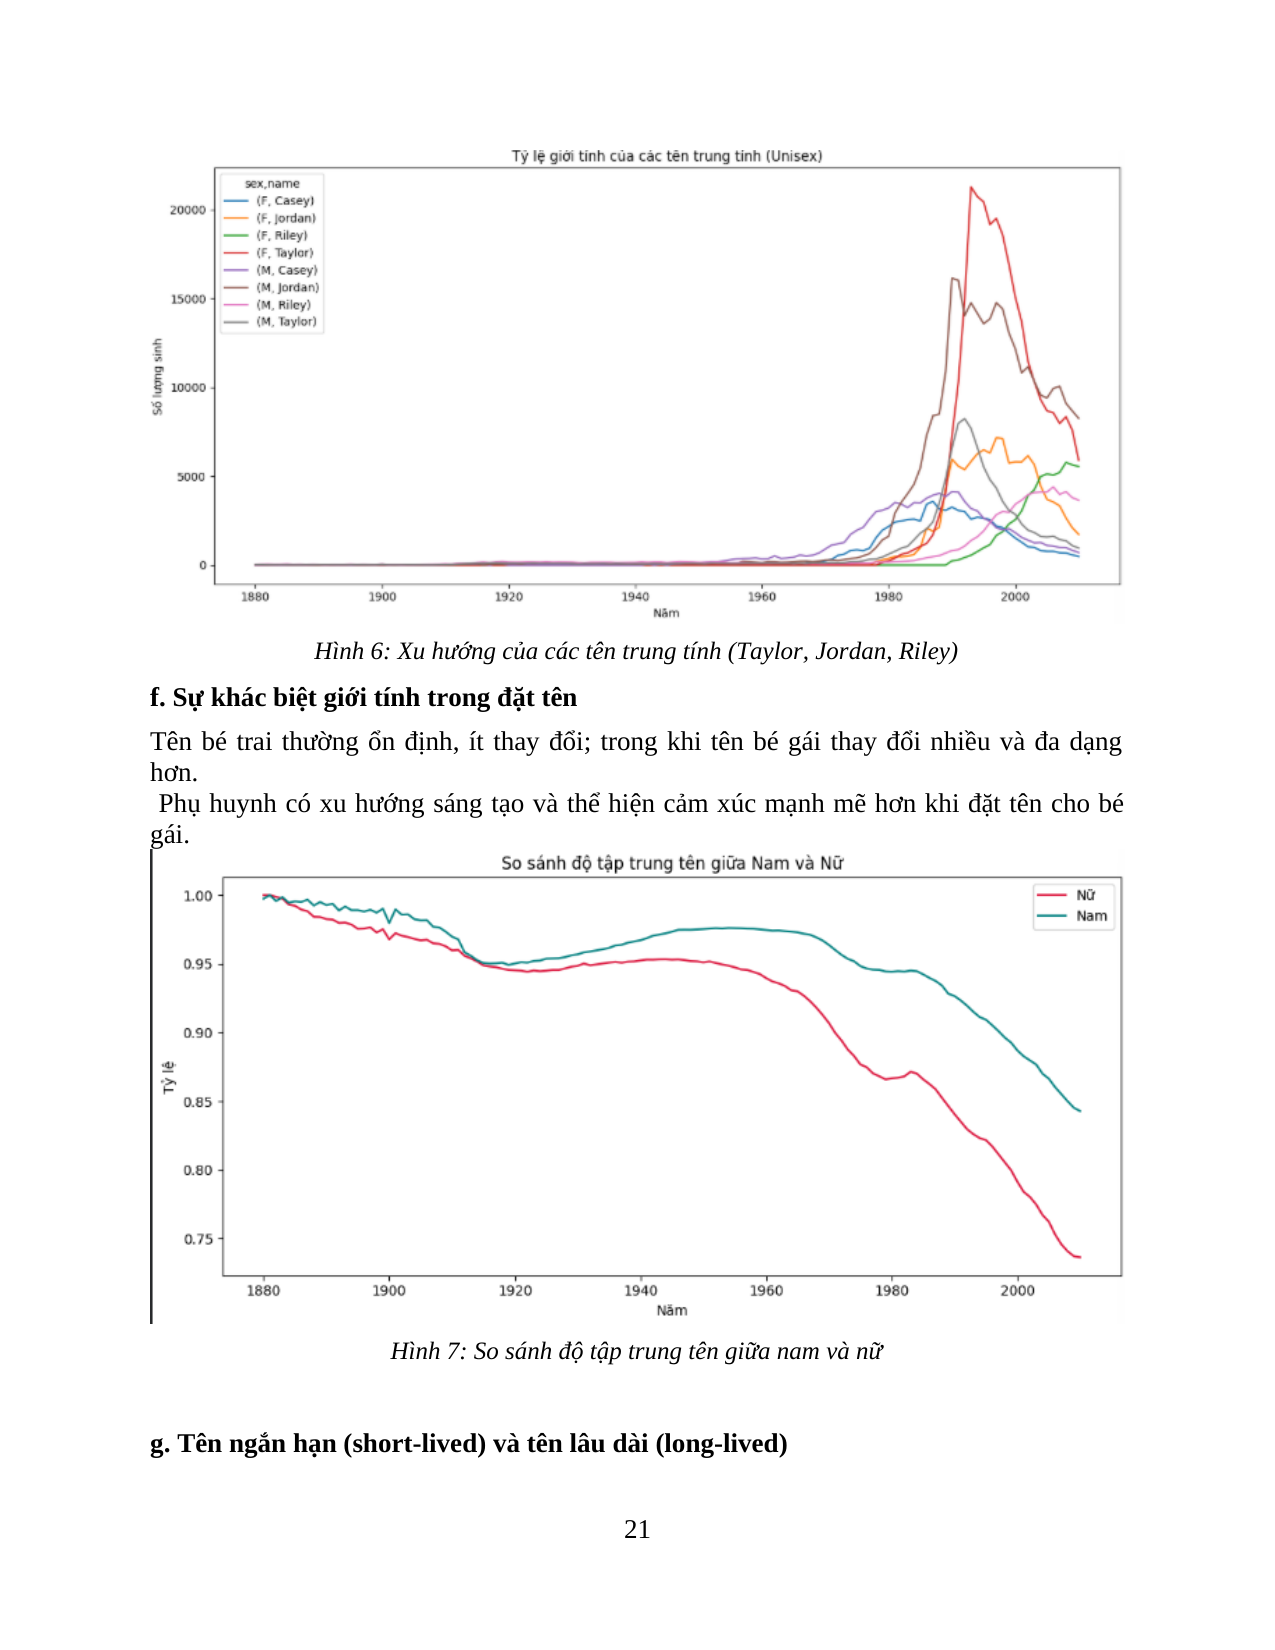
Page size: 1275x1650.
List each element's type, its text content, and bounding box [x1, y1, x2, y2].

text Hình 7: So sánh độ tập trung tên giữa nam và nữ [150, 1336, 1125, 1364]
picture [150, 150, 1125, 624]
picture [150, 849, 1125, 1324]
text g. Tên ngắn hạn (short-lived) và tên lâu dài (long-lived) [150, 1427, 1125, 1458]
text Tên bé trai thường ổn định, ít thay đổi; trong khi tên bé gái thay đổi nhiều và đa dạng hơn. Phụ huynh có xu hướng sáng tạo và thể hiện cảm xúc mạnh mẽ hơn khi đặt tên cho bé gái. [150, 725, 1125, 849]
text f. Sự khác biệt giới tính trong đặt tên [150, 681, 1125, 712]
text Hình 6: Xu hướng của các tên trung tính (Taylor, Jordan, Riley) [150, 636, 1125, 664]
